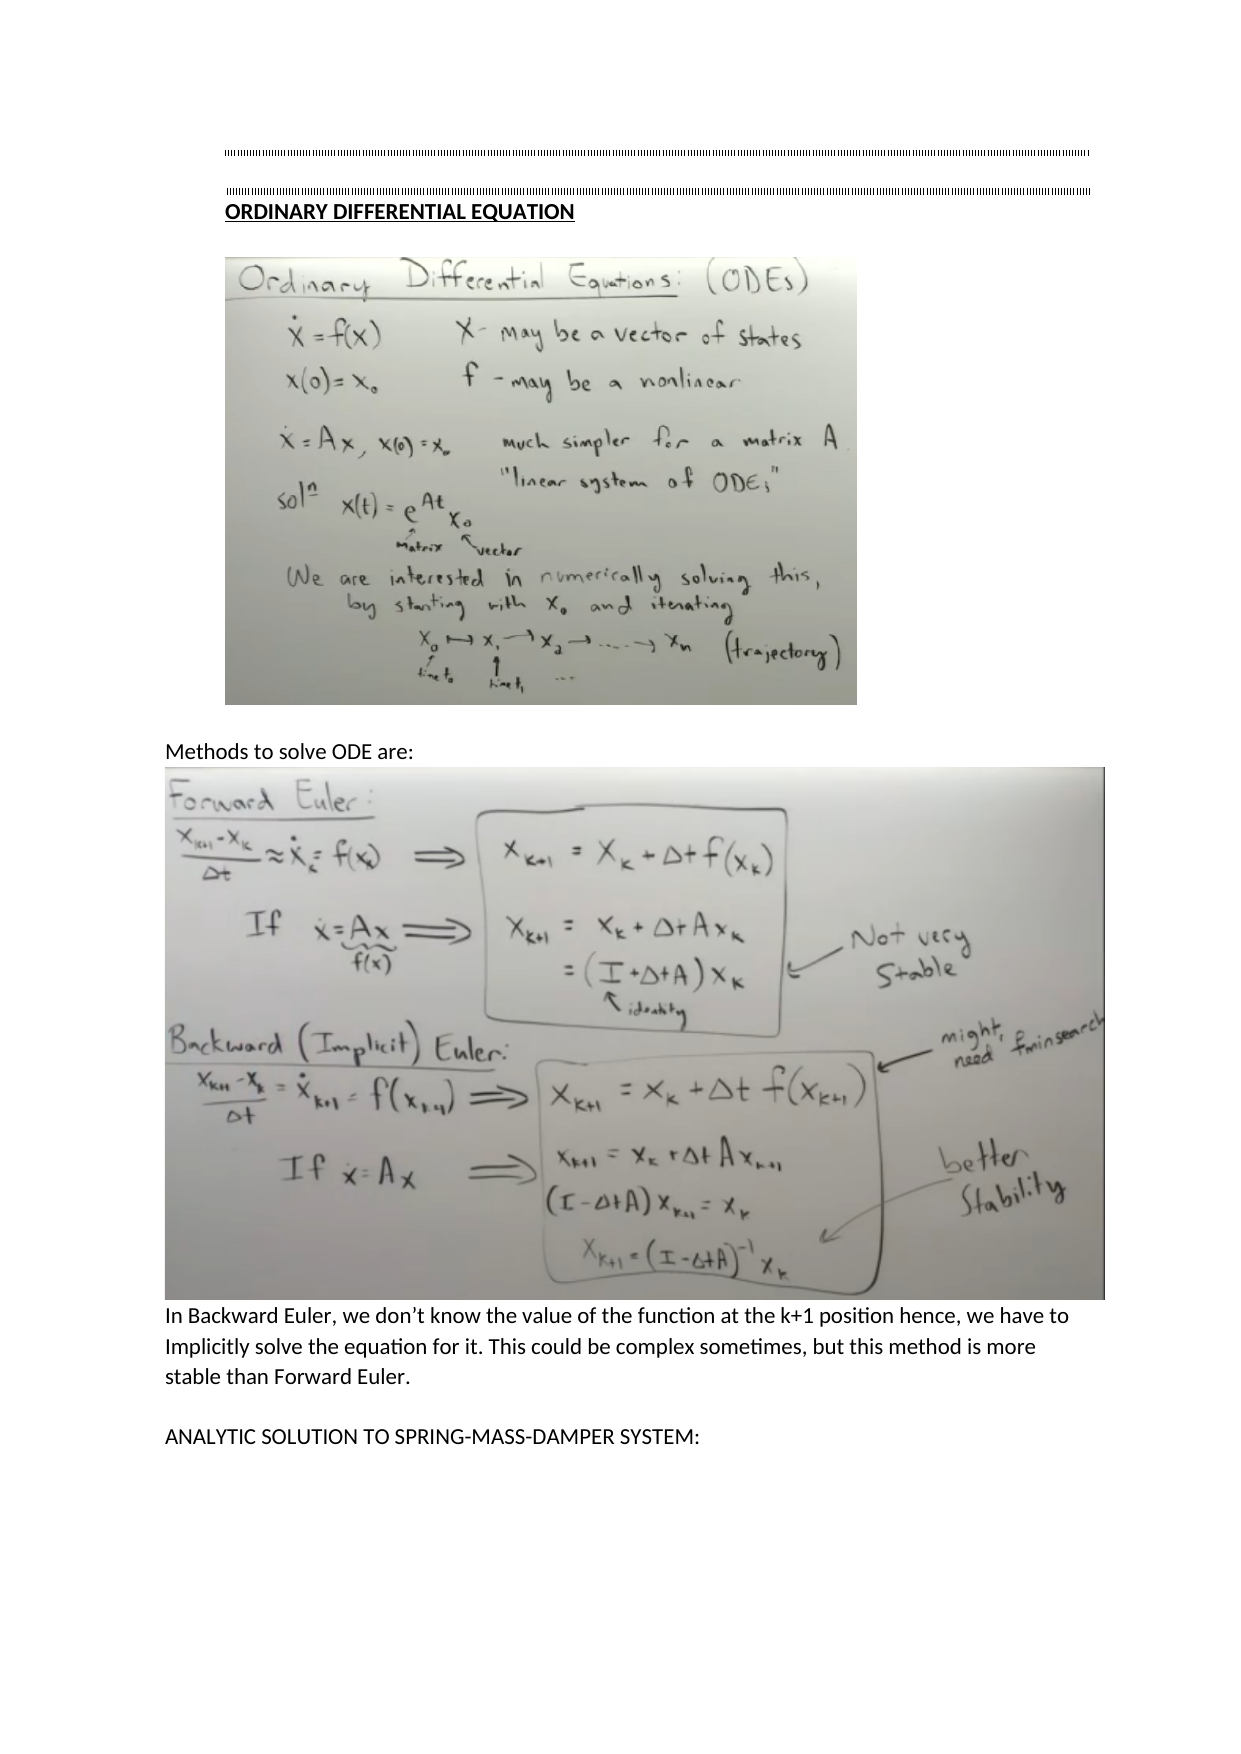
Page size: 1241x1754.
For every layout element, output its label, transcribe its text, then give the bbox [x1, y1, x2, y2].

list ANALYTIC SOLUTION TO SPRING-MASS-DAMPER SYSTEM: [165, 1422, 1090, 1450]
list Methods to solve ODE are: [165, 737, 1090, 765]
picture [164, 767, 1105, 1300]
list ORDINARY DIFFERENTIAL EQUATION [225, 197, 1090, 225]
picture [225, 257, 857, 705]
list In Backward Euler, we don’t know the value of the function at the k+1 position hence, we have to [165, 1302, 1090, 1329]
list Implicitly solve the equation for it. This could be complex sometimes, but this method is more stable than Forward Euler. [165, 1332, 1090, 1390]
